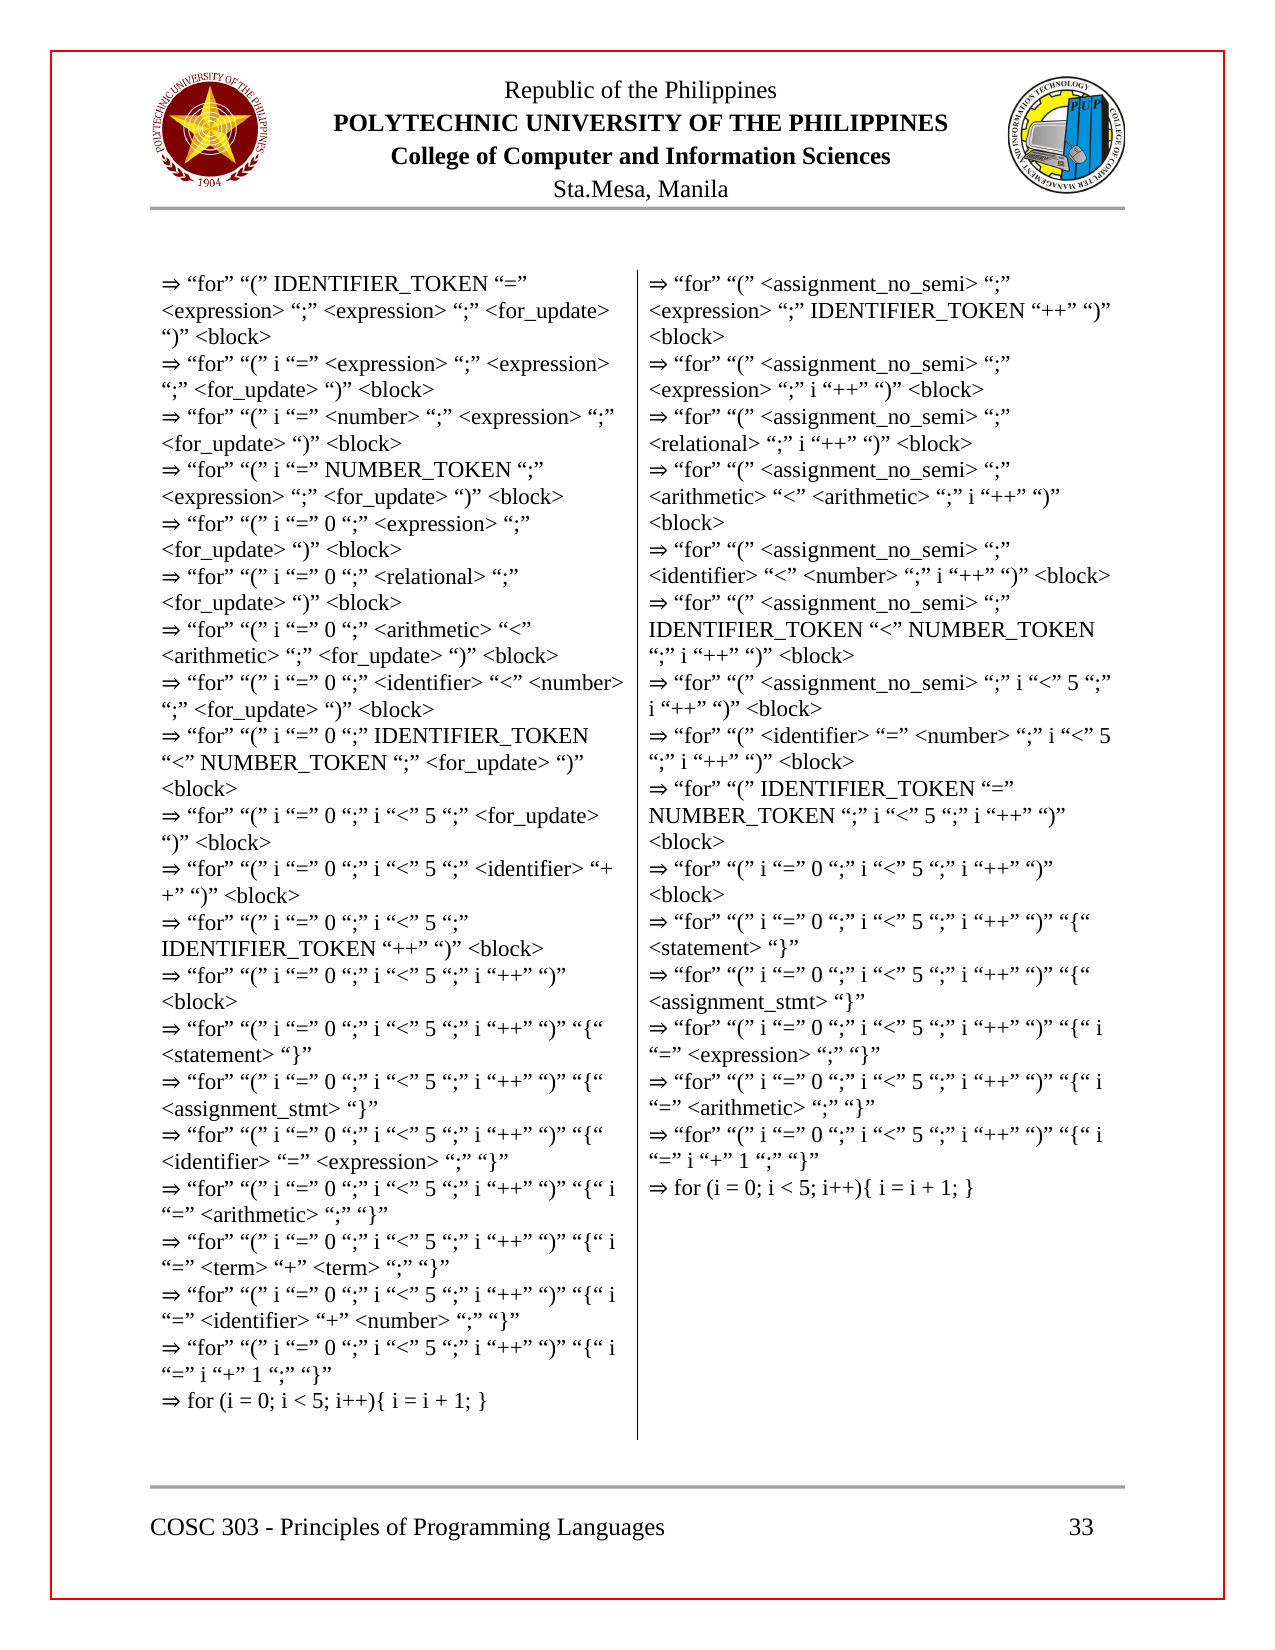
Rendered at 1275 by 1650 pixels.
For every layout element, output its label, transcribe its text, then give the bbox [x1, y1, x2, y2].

picture [1007, 76, 1125, 194]
picture [150, 71, 268, 189]
